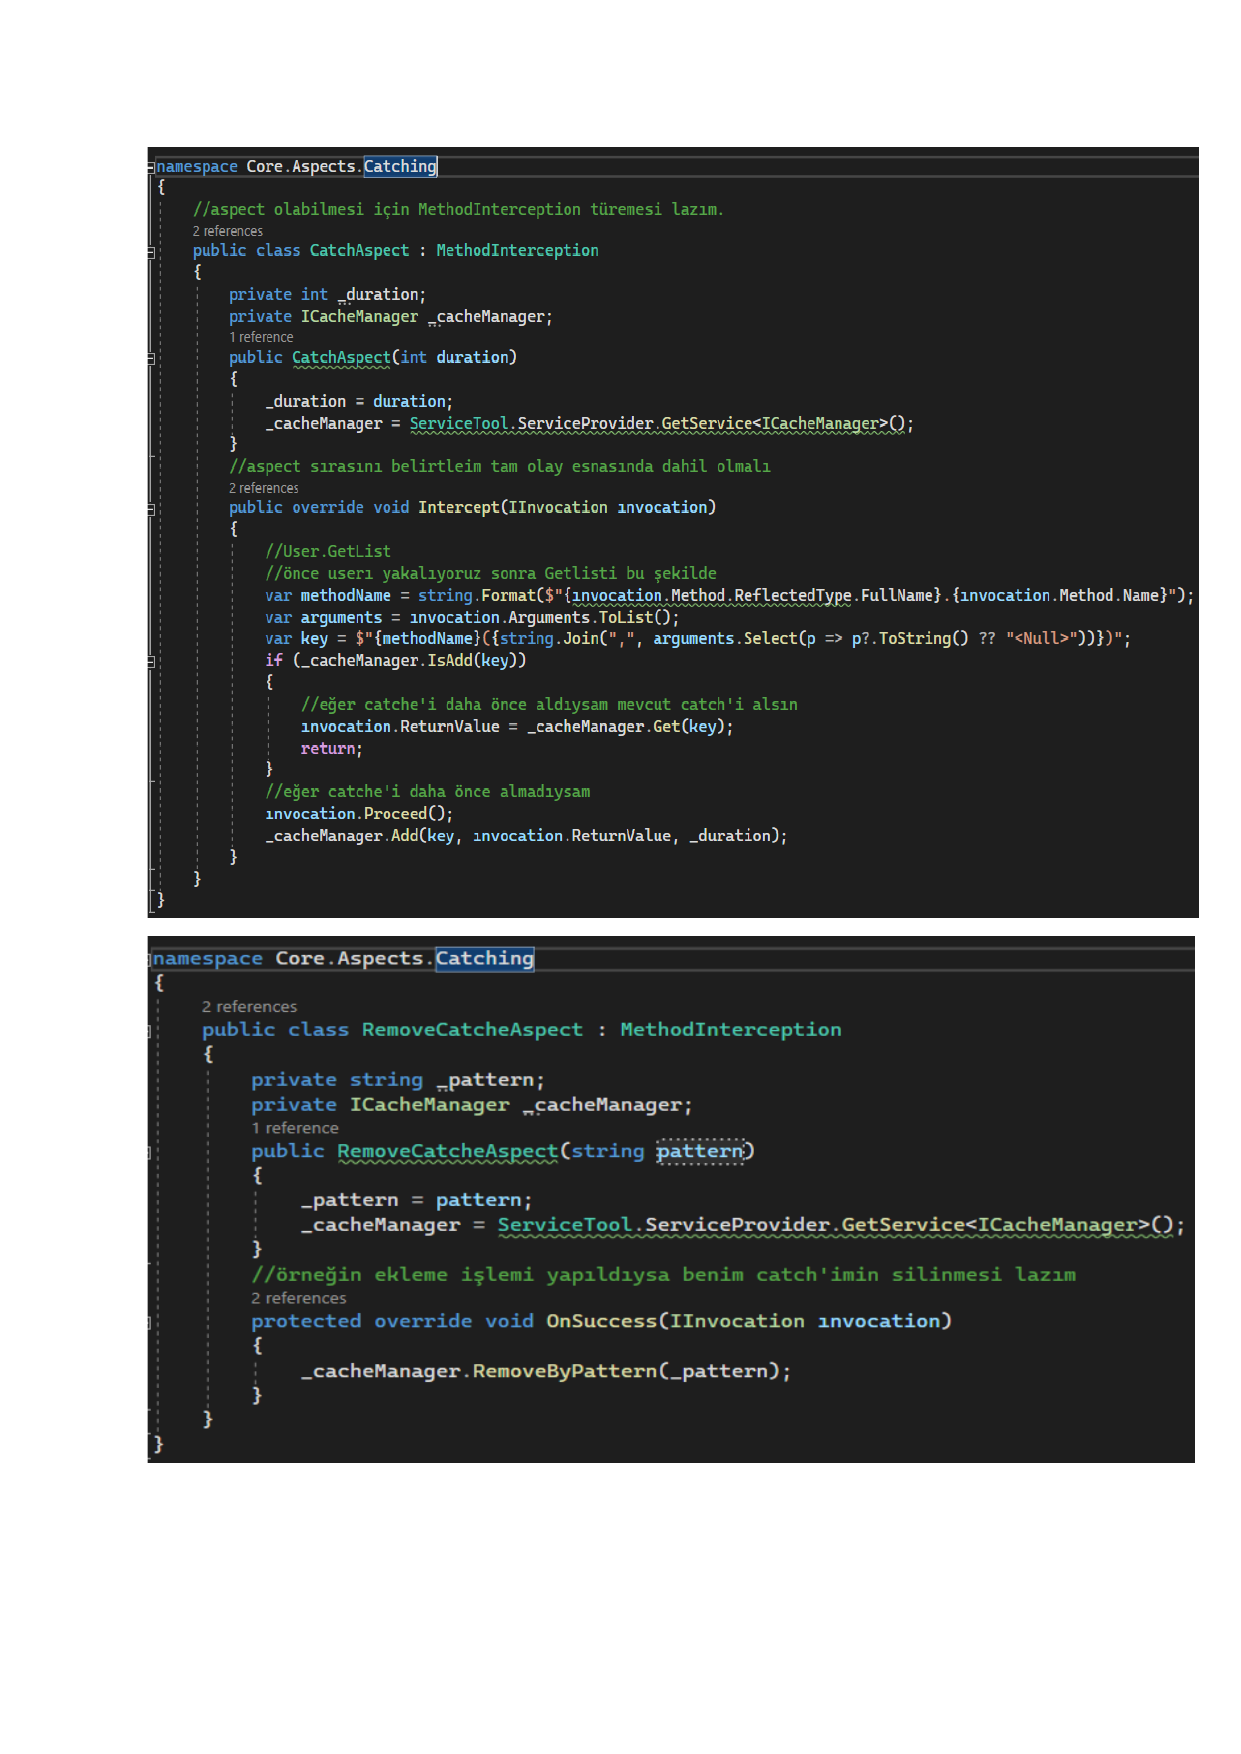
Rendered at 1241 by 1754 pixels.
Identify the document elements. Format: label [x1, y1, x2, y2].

picture [147, 936, 1195, 1463]
picture [147, 147, 1199, 918]
